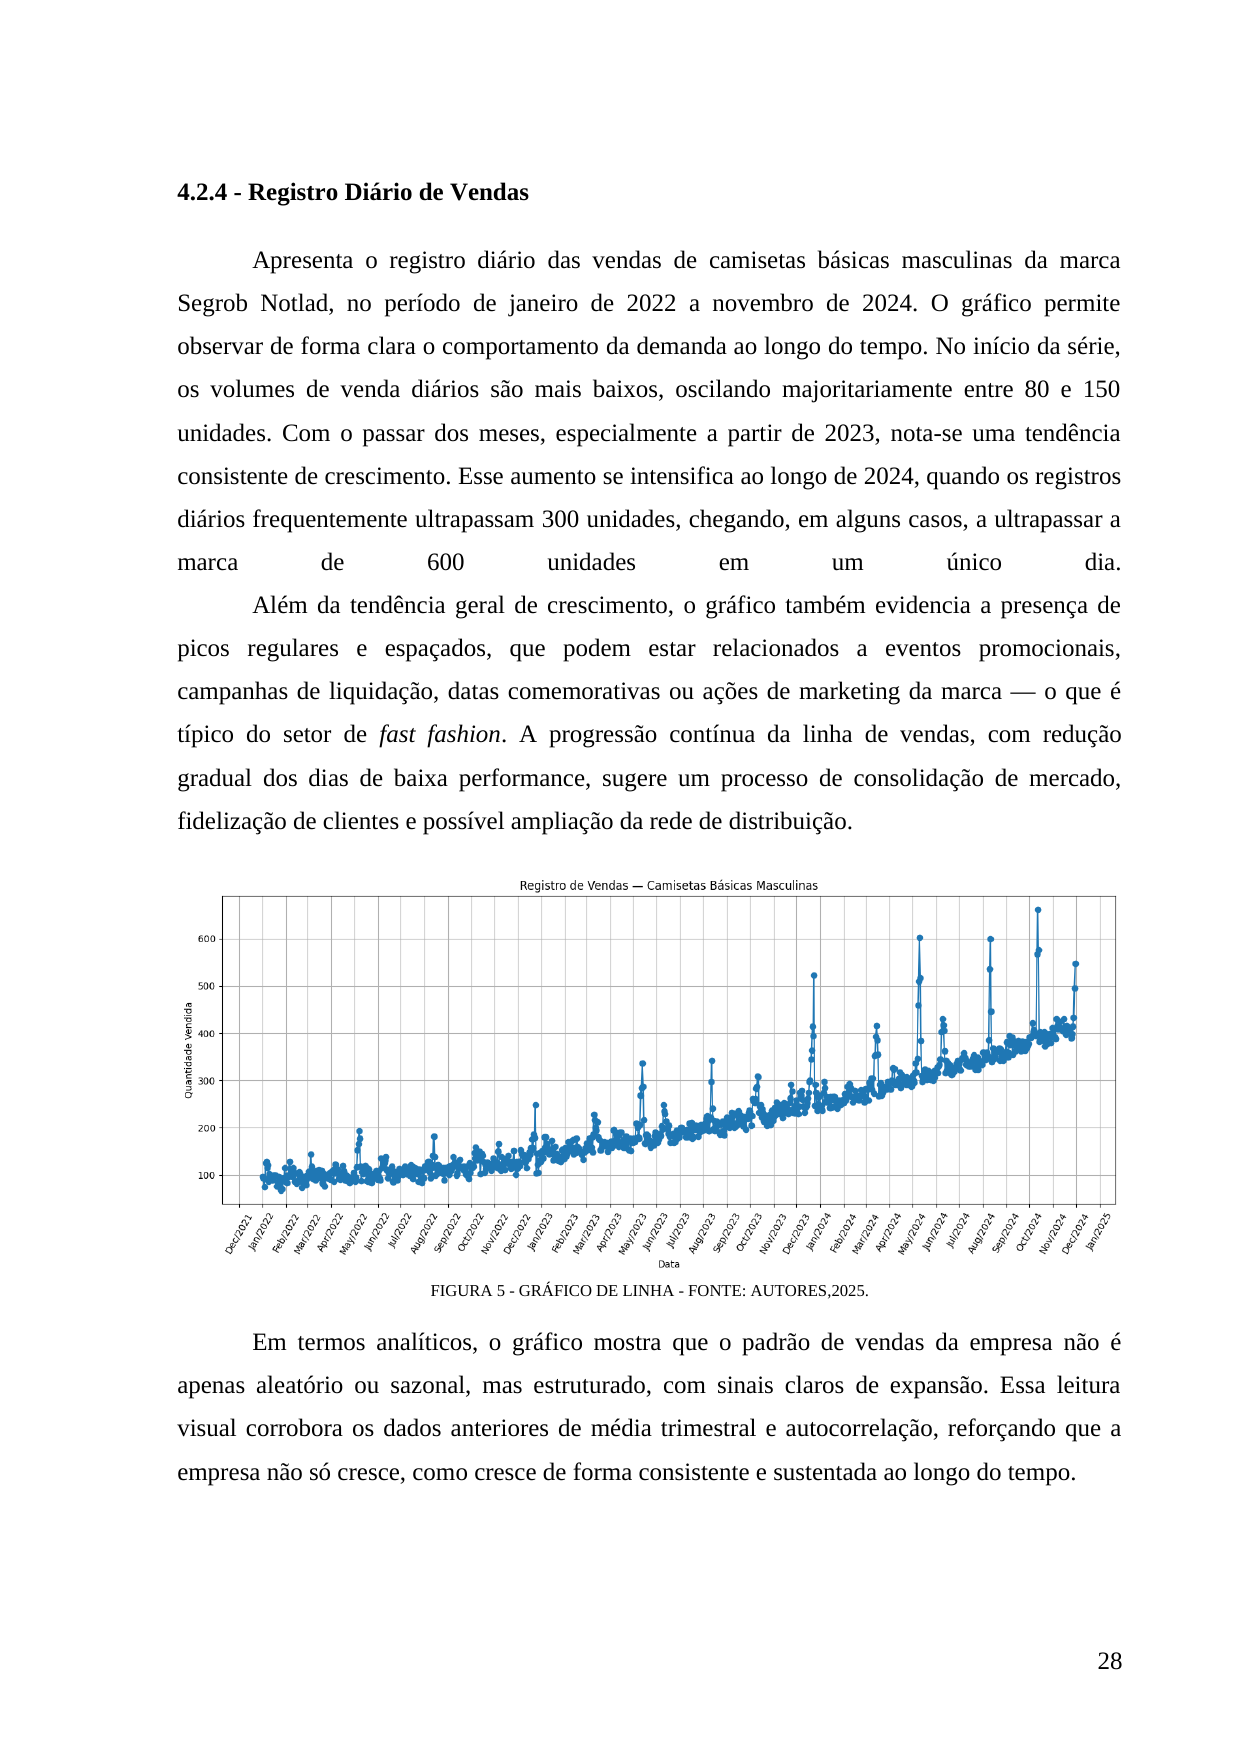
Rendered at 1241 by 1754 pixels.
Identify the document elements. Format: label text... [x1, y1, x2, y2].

picture [177, 873, 1122, 1276]
text FIGURA 5 - GRÁFICO DE LINHA - FONTE: AUTORES,2025. [177, 1280, 1122, 1299]
text Apresenta o registro diário das vendas de camisetas básicas masculinas da marca Segrob Notlad, no período de janeiro de 2022 a novembro de 2024. O gráfico permite observar de forma clara o comportamento da demanda ao longo do tempo. No início da série, os volumes de venda diários são mais baixos, oscilando majoritariamente entre 80 e 150 unidades. Com o passar dos meses, especialmente a partir de 2023, nota-se uma tendência consistente de crescimento. Esse aumento se intensifica ao longo de 2024, quando os registros diários frequentemente ultrapassam 300 unidades, chegando, em alguns casos, a ultrapassar a marca de 600 unidades em um único dia. Além da tendência geral de crescimento, o gráfico também evidencia a presença de picos regulares e espaçados, que podem estar relacionados a eventos promocionais, campanhas de liquidação, datas comemorativas ou ações de marketing da marca — o que é típico do setor de fast fashion. A progressão contínua da linha de vendas, com redução gradual dos dias de baixa performance, sugere um processo de consolidação de mercado, fidelização de clientes e possível ampliação da rede de distribuição. [177, 245, 1122, 834]
text Em termos analíticos, o gráfico mostra que o padrão de vendas da empresa não é apenas aleatório ou sazonal, mas estruturado, com sinais claros de expansão. Essa leitura visual corrobora os dados anteriores de média trimestral e autocorrelação, reforçando que a empresa não só cresce, como cresce de forma consistente e sustentada ao longo do tempo. [177, 1327, 1122, 1485]
subtitle 4.2.4 - Registro Diário de Vendas [177, 177, 1122, 206]
